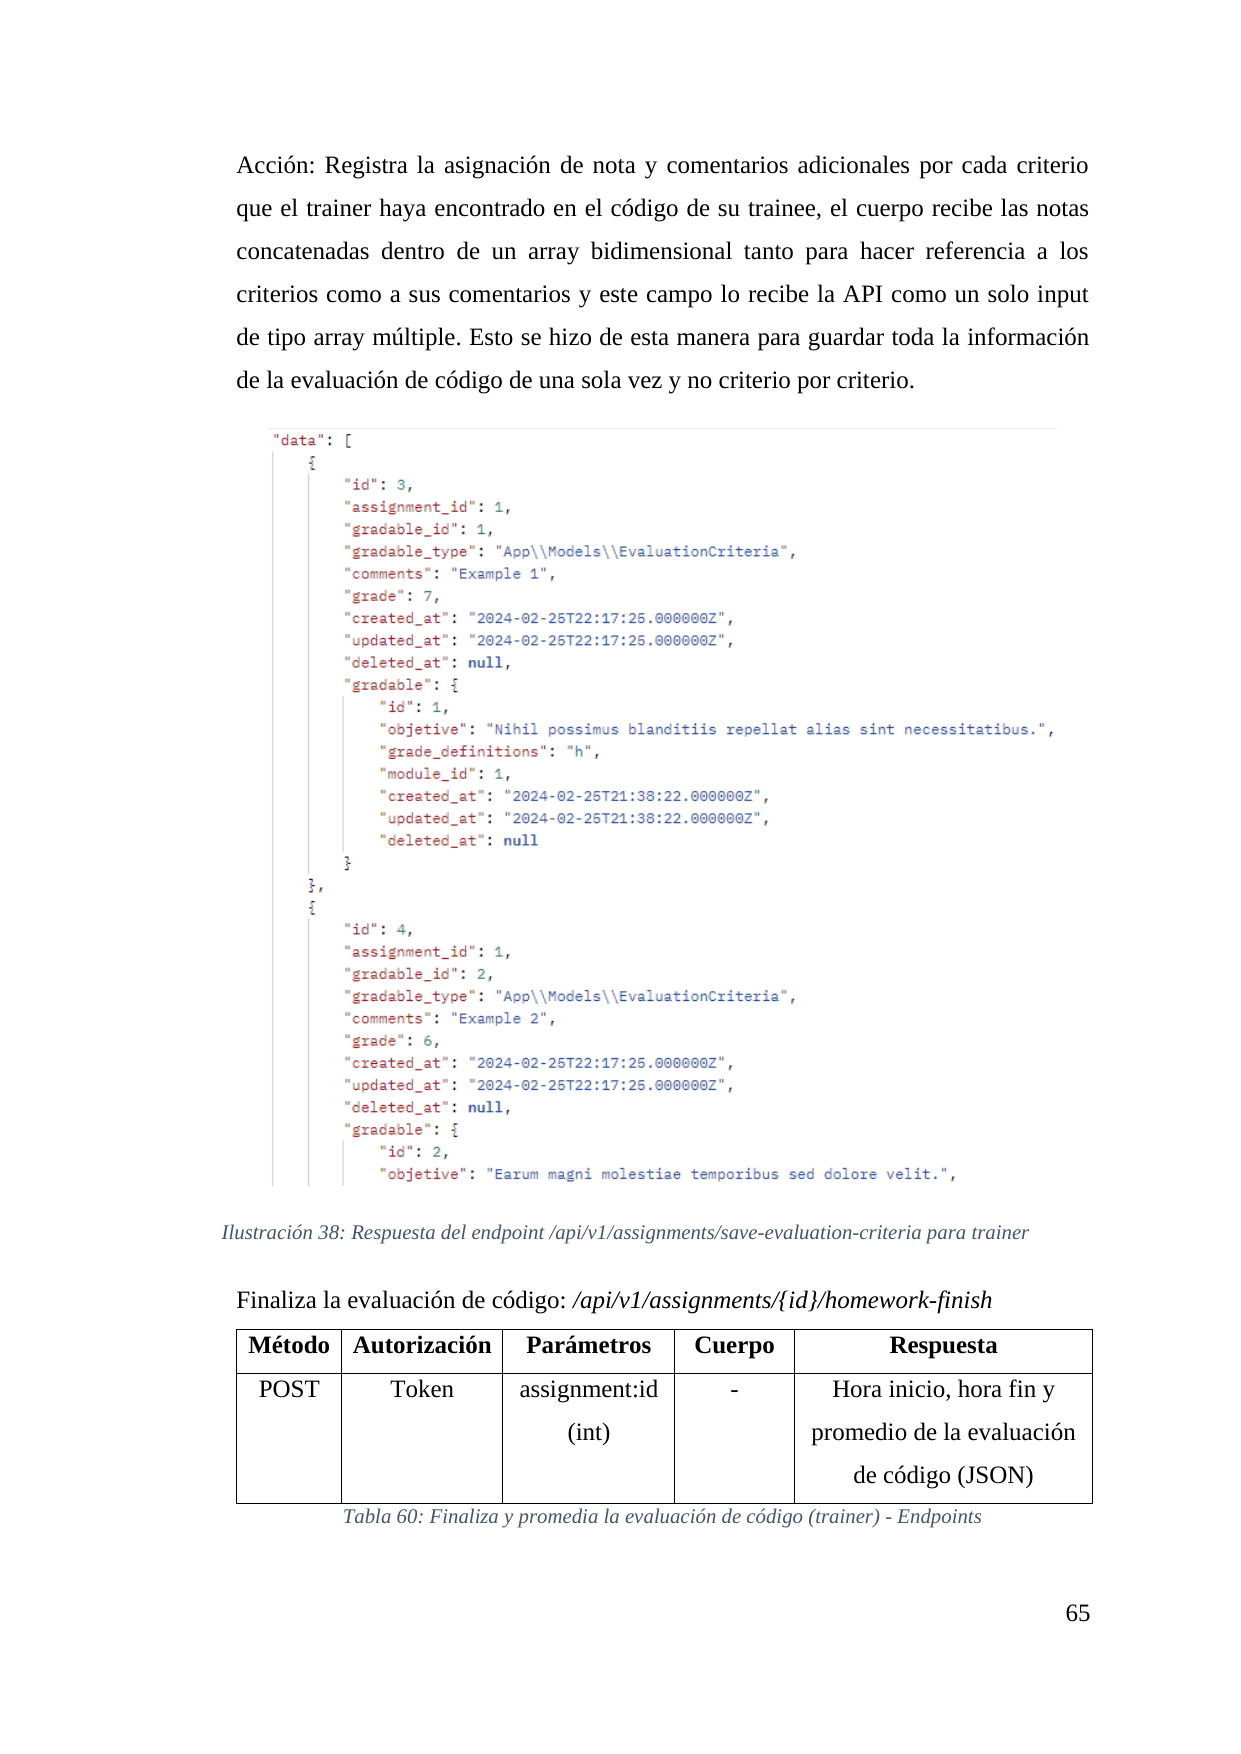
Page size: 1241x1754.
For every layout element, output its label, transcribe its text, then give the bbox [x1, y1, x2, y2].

text Acción: Registra la asignación de nota y comentarios adicionales por cada criterio que el trainer haya encontrado en el código de su trainee, el cuerpo recibe las notas concatenadas dentro de un array bidimensional tanto para hacer referencia a los criterios como a sus comentarios y este campo lo recibe la API como un solo input de tipo array múltiple. Esto se hizo de esta manera para guardar toda la información de la evaluación de código de una sola vez y no criterio por criterio. [236, 150, 1090, 394]
table_header Autorización [342, 1330, 502, 1373]
table_cell POST [237, 1374, 341, 1503]
table_cell Token [342, 1374, 502, 1503]
table_cell assignment:id (int) [503, 1374, 674, 1503]
table_header Cuerpo [675, 1330, 794, 1373]
table_cell - [675, 1374, 794, 1503]
text Tabla 60: Finaliza y promedia la evaluación de código (trainer) - Endpoints [236, 1504, 1090, 1528]
picture [266, 428, 1056, 1185]
table_header Método [237, 1330, 341, 1373]
table_cell Hora inicio, hora fin y promedio de la evaluación de código (JSON) [795, 1374, 1092, 1503]
table_header Parámetros [503, 1330, 674, 1373]
table_header Respuesta [795, 1330, 1092, 1373]
